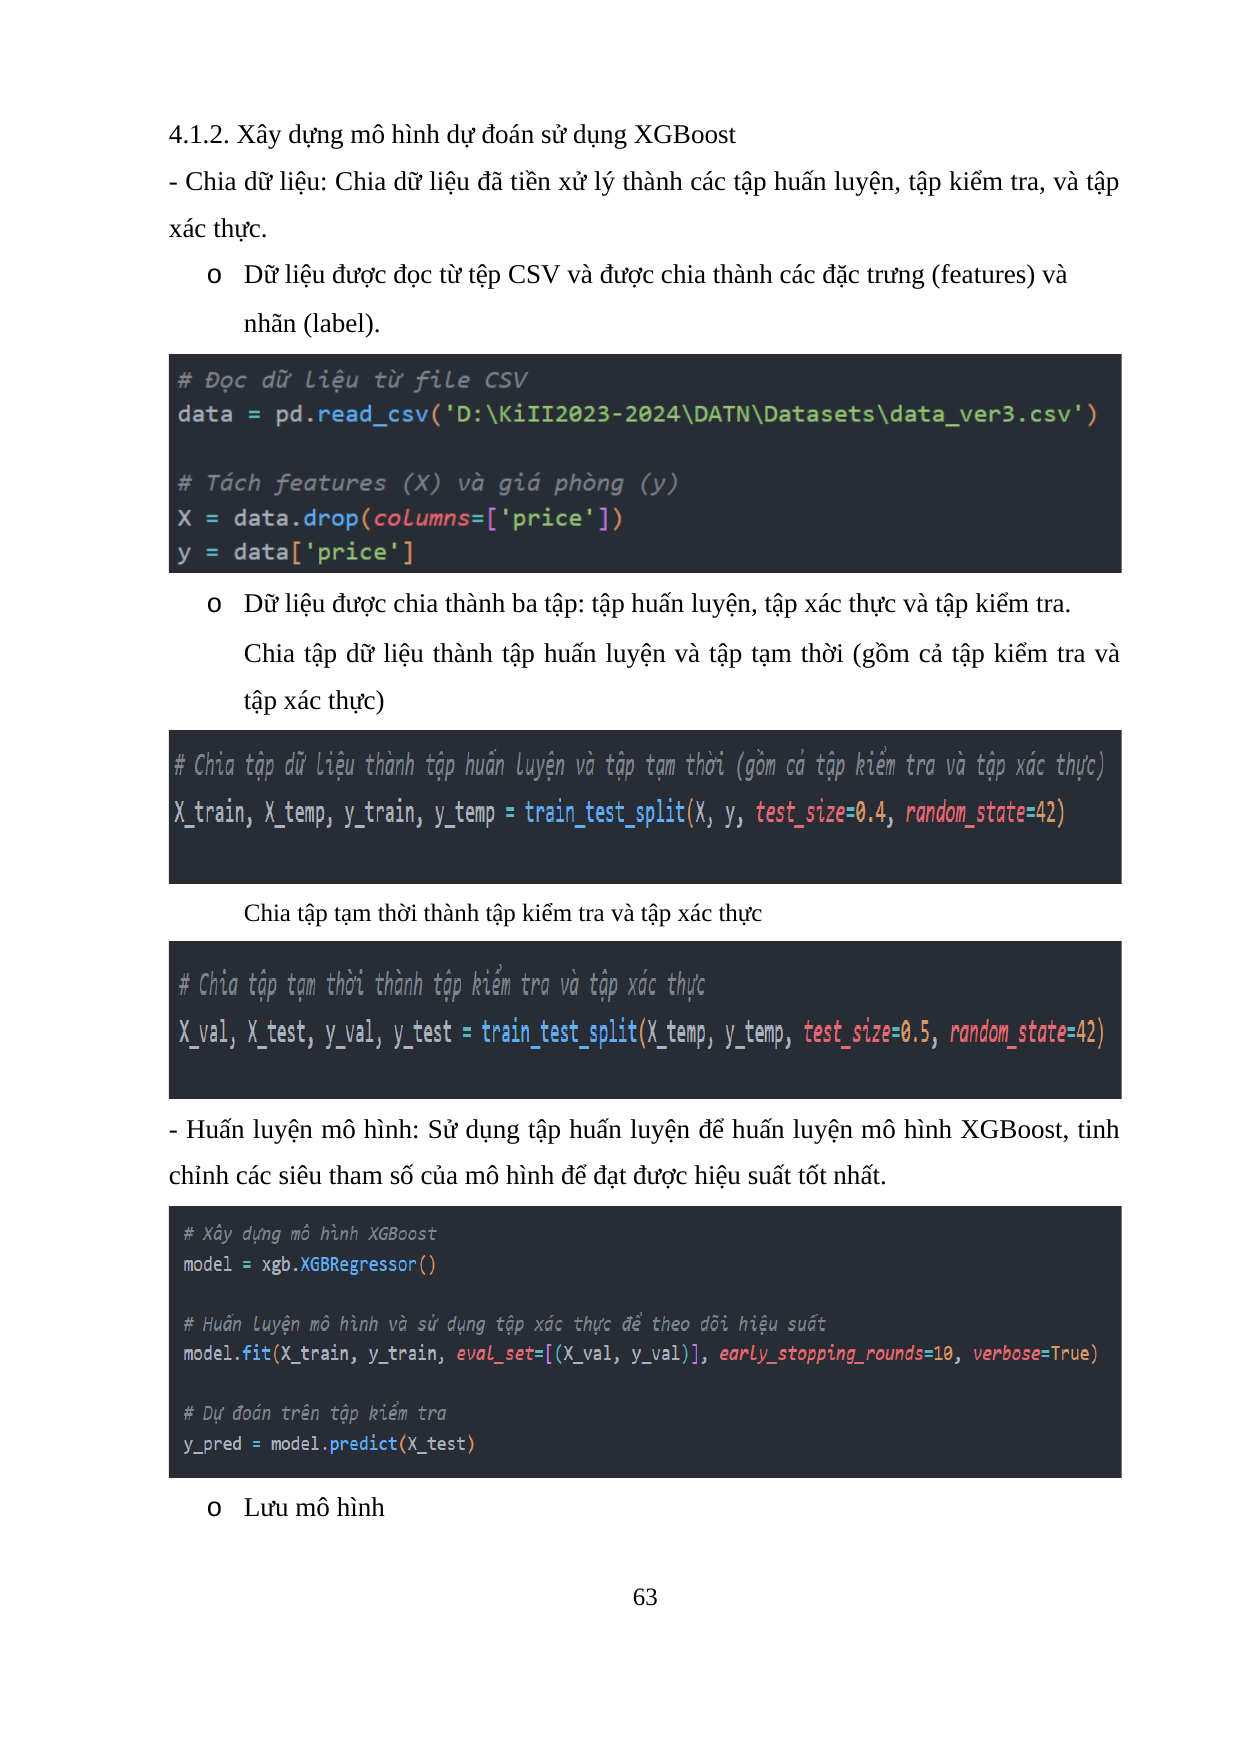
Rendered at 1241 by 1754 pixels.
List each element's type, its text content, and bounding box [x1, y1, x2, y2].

list Dữ liệu được chia thành ba tập: tập huấn luyện, tập xác thực và tập kiểm tra. [206, 587, 1122, 621]
subtitle 4.1.2. Xây dựng mô hình dự đoán sử dụng XGBoost [169, 118, 1122, 150]
text Chia tập tạm thời thành tập kiểm tra và tập xác thực [169, 898, 1122, 927]
picture [168, 1206, 1122, 1478]
picture [168, 941, 1122, 1099]
text - Chia dữ liệu: Chia dữ liệu đã tiền xử lý thành các tập huấn luyện, tập kiểm tra, và tập xác thực. [169, 165, 1122, 243]
list Lưu mô hình [206, 1492, 1122, 1525]
list Chia tập dữ liệu thành tập huấn luyện và tập tạm thời (gồm cả tập kiểm tra và tập xác thực) [244, 637, 1122, 715]
picture [168, 730, 1122, 884]
picture [168, 354, 1122, 573]
text - Huấn luyện mô hình: Sử dụng tập huấn luyện để huấn luyện mô hình XGBoost, tinh chỉnh các siêu tham số của mô hình để đạt được hiệu suất tốt nhất. [169, 1113, 1122, 1191]
list Dữ liệu được đọc từ tệp CSV và được chia thành các đặc trưng (features) và nhãn (label). [206, 258, 1122, 339]
